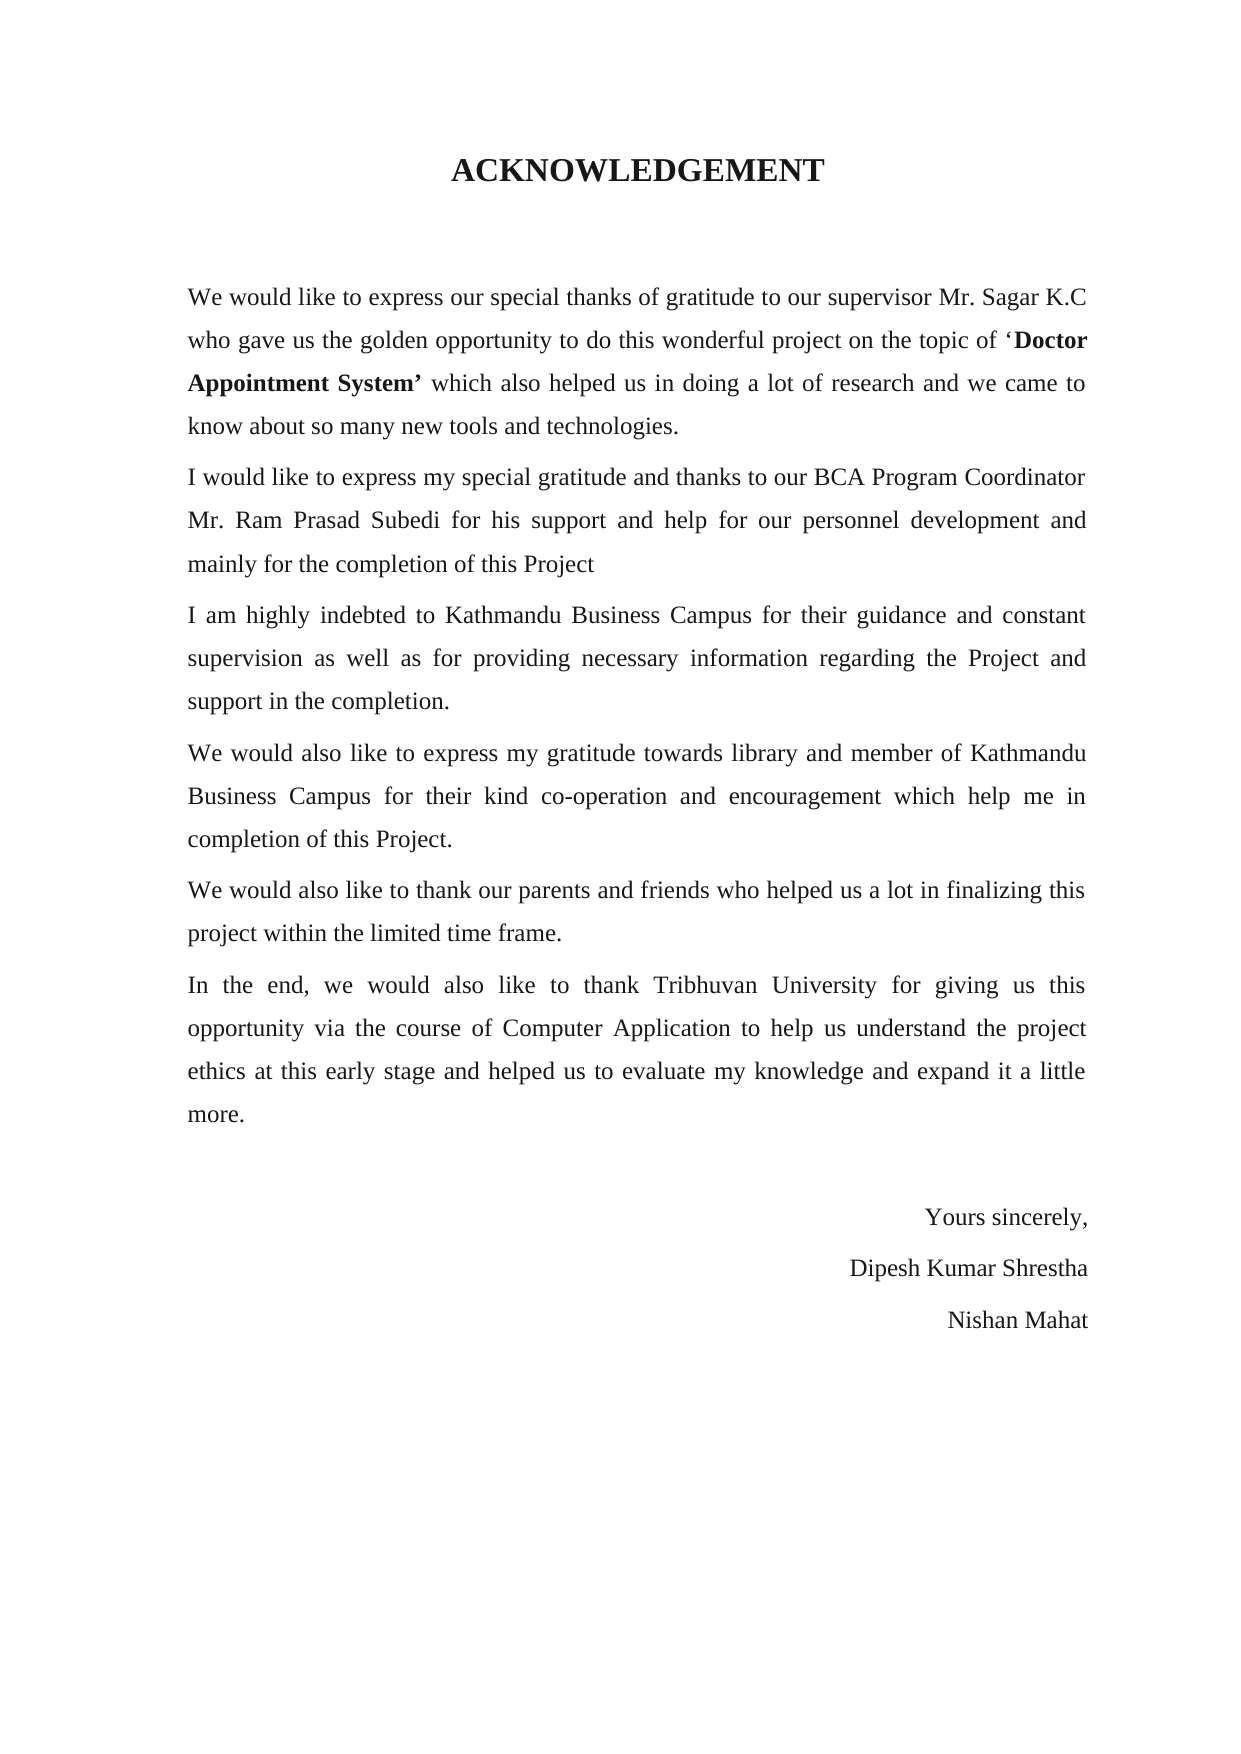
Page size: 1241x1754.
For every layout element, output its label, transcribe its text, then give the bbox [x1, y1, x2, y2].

text We would also like to thank our parents and friends who helped us a lot in finalizing this project within the limited time frame. [187, 875, 1087, 947]
text I am highly indebted to Kathmandu Business Campus for their guidance and constant supervision as well as for providing necessary information regarding the Project and support in the completion. [187, 600, 1087, 715]
title Nishan Mahat [187, 1305, 1088, 1333]
text We would also like to express my gratitude towards library and member of Kathmandu Business Campus for their kind co-operation and encouragement which help me in completion of this Project. [187, 738, 1087, 853]
text I would like to express my special gratitude and thanks to our BCA Program Coordinator Mr. Ram Prasad Subedi for his support and help for our personnel development and mainly for the completion of this Project [187, 462, 1087, 577]
subtitle ACKNOWLEDGEMENT [187, 150, 1088, 188]
text In the end, we would also like to thank Tribhuvan University for giving us this opportunity via the course of Computer Application to help us understand the project ethics at this early stage and helped us to evaluate my knowledge and expand it a little more. [187, 970, 1087, 1128]
title Yours sincerely, [187, 1202, 1088, 1231]
text We would like to express our special thanks of gratitude to our supervisor Mr. Sagar K.C who gave us the golden opportunity to do this wonderful project on the topic of ‘Doctor Appointment System’ which also helped us in doing a lot of research and we came to know about so many new tools and technologies. [187, 282, 1087, 440]
title Dipesh Kumar Shrestha [187, 1253, 1088, 1282]
